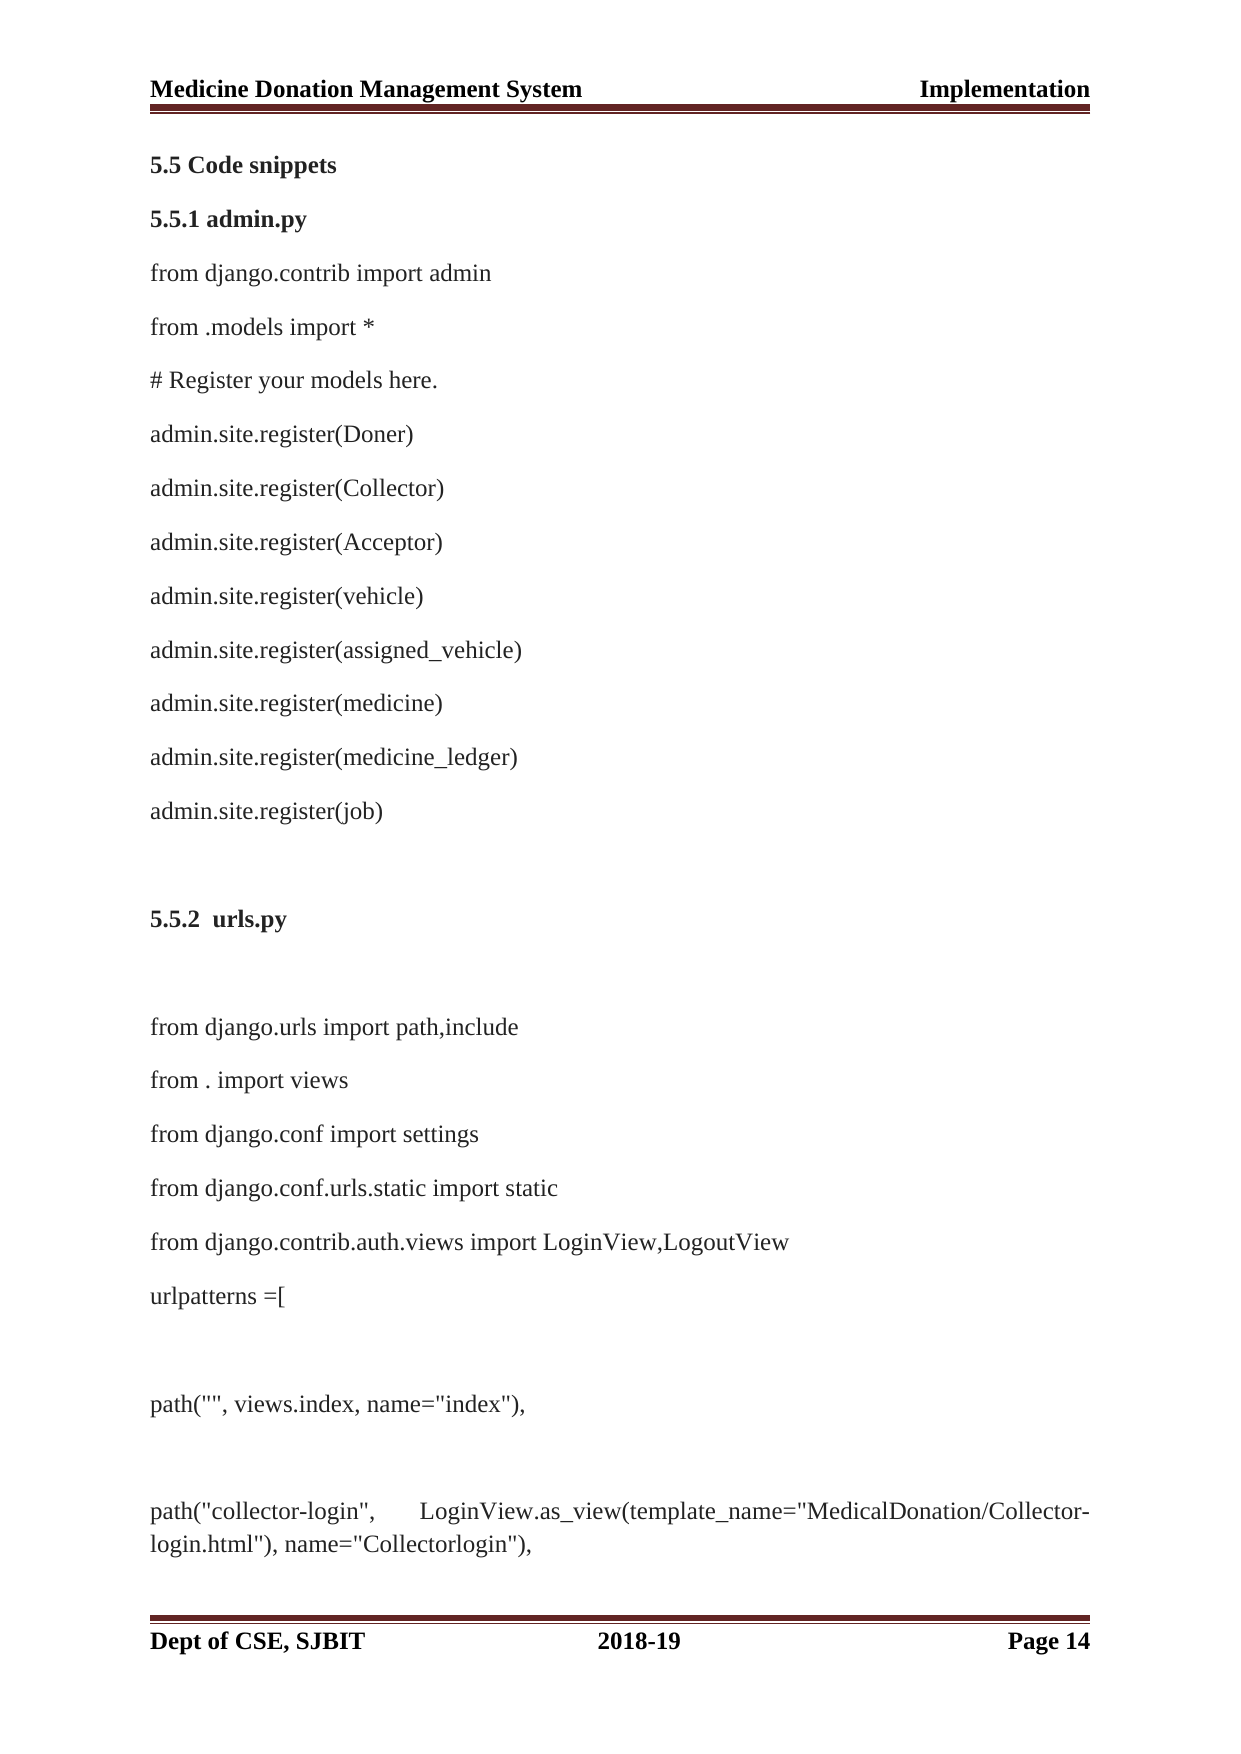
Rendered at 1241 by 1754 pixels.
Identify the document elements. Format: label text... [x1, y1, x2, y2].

text path("", views.index, name="index"), [150, 1389, 1090, 1417]
text # Register your models here. [150, 365, 1090, 394]
text 5.5.2 urls.py [150, 904, 1090, 933]
text from django.contrib import admin [150, 258, 1090, 286]
text admin.site.register(medicine_ledger) [150, 742, 1090, 771]
text admin.site.register(Collector) [150, 473, 1090, 502]
text admin.site.register(job) [150, 796, 1090, 825]
text 5.5.1 admin.py [150, 204, 1090, 233]
text admin.site.register(assigned_vehicle) [150, 635, 1090, 663]
text admin.site.register(Acceptor) [150, 527, 1090, 556]
text from django.contrib.auth.views import LoginView,LogoutView [150, 1227, 1090, 1256]
text admin.site.register(medicine) [150, 688, 1090, 717]
text 5.5 Code snippets [150, 150, 1090, 179]
text from .models import * [150, 312, 1090, 340]
text from django.urls import path,include [150, 1012, 1090, 1040]
text from . import views [150, 1066, 1090, 1094]
text from django.conf.urls.static import static [150, 1173, 1090, 1202]
text from django.conf import settings [150, 1119, 1090, 1148]
text urlpatterns =[ [150, 1281, 1090, 1310]
text admin.site.register(vehicle) [150, 581, 1090, 609]
text admin.site.register(Doner) [150, 419, 1090, 448]
text path("collector-login", LoginView.as_view(template_name="MedicalDonation/Collector-login.html"), name="Collectorlogin"), [150, 1496, 1090, 1558]
